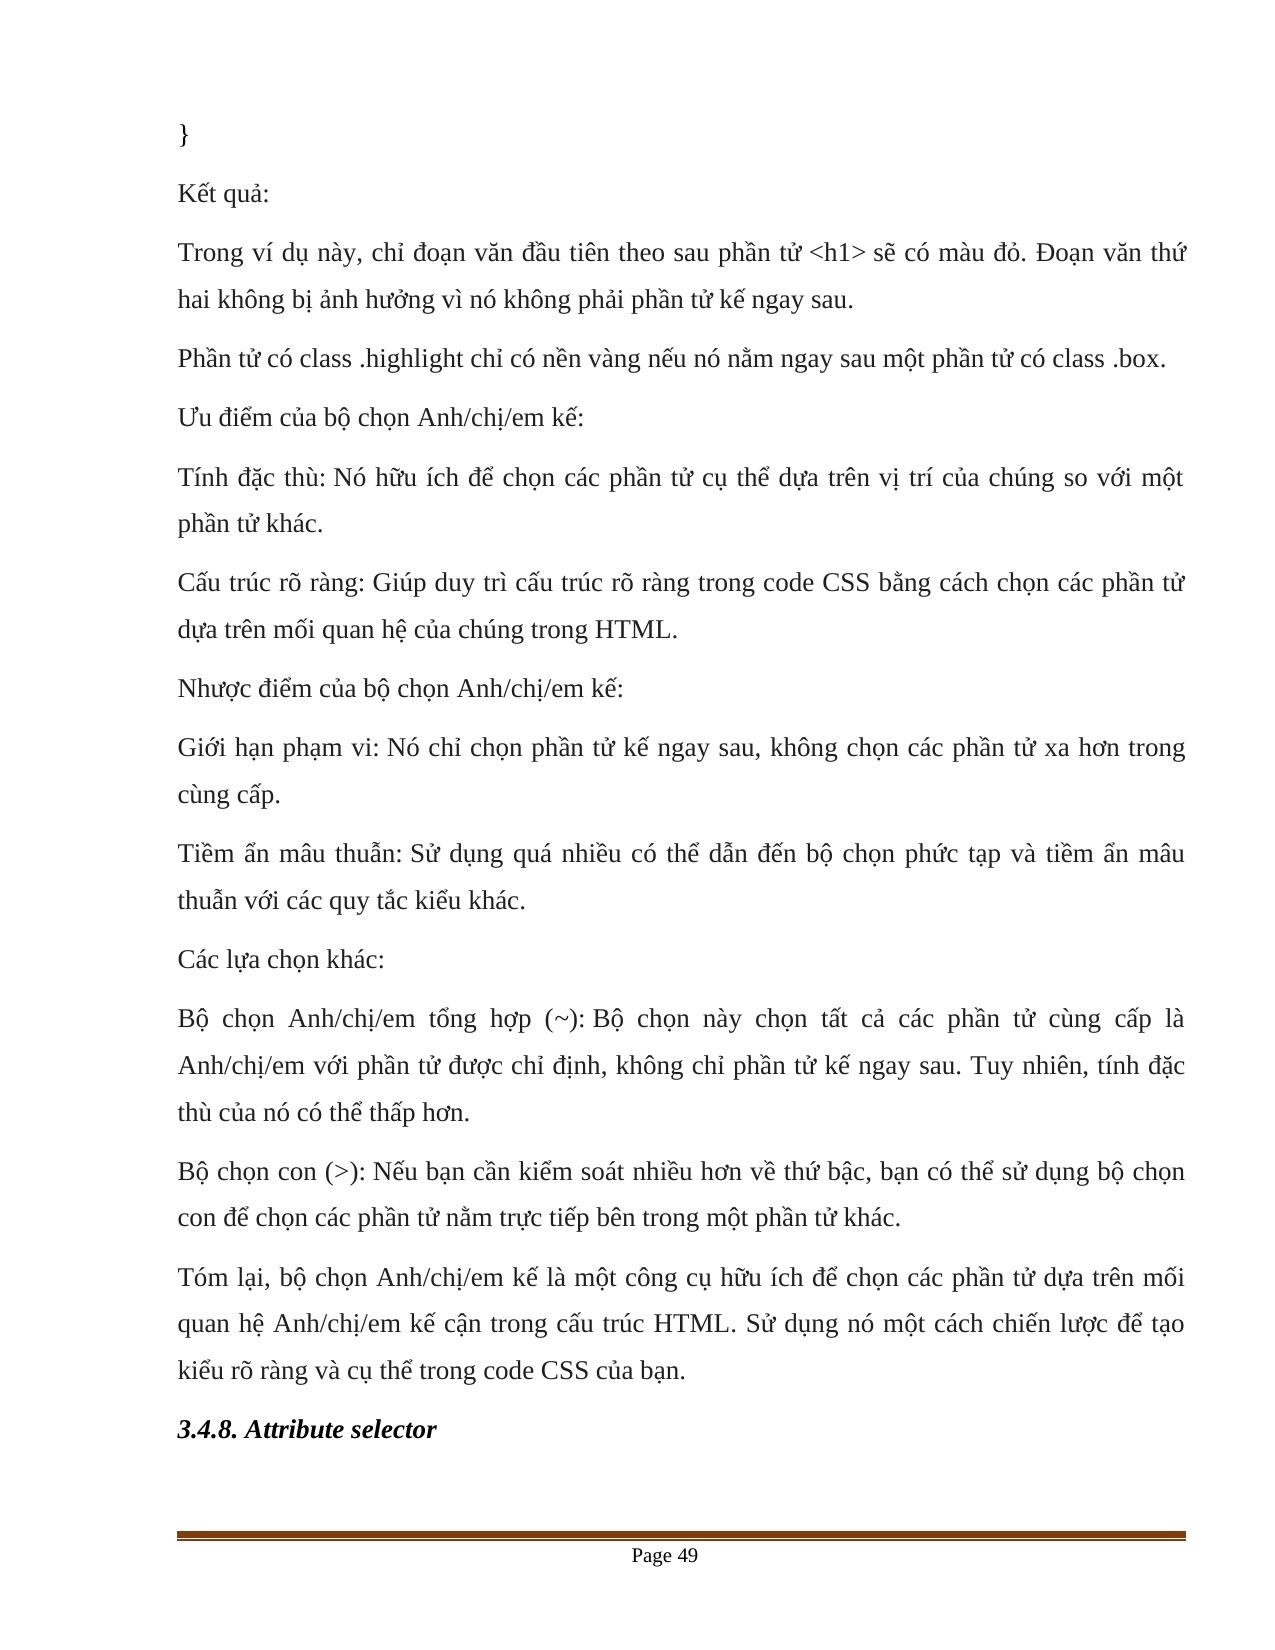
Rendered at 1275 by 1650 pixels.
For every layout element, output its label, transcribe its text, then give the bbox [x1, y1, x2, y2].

text Nhược điểm của bộ chọn Anh/chị/em kế: [177, 672, 1186, 703]
text Kết quả: [177, 177, 1186, 208]
text Tóm lại, bộ chọn Anh/chị/em kế là một công cụ hữu ích để chọn các phần tử dựa trên mối quan hệ Anh/chị/em kế cận trong cấu trúc HTML. Sử dụng nó một cách chiến lược để tạo kiểu rõ ràng và cụ thể trong code CSS của bạn. [177, 1261, 1186, 1385]
text 3.4.8. Attribute selector [177, 1413, 1186, 1444]
text Tính đặc thù: Nó hữu ích để chọn các phần tử cụ thể dựa trên vị trí của chúng so với một phần tử khác. [177, 461, 1186, 538]
text Bộ chọn con (>): Nếu bạn cần kiểm soát nhiều hơn về thứ bậc, bạn có thể sử dụng bộ chọn con để chọn các phần tử nằm trực tiếp bên trong một phần tử khác. [177, 1155, 1186, 1233]
text Trong ví dụ này, chỉ đoạn văn đầu tiên theo sau phần tử <h1> sẽ có màu đỏ. Đoạn văn thứ hai không bị ảnh hưởng vì nó không phải phần tử kế ngay sau. [177, 236, 1186, 314]
text Các lựa chọn khác: [177, 943, 1186, 974]
text } [177, 118, 1186, 149]
text Ưu điểm của bộ chọn Anh/chị/em kế: [177, 401, 1186, 433]
text Tiềm ẩn mâu thuẫn: Sử dụng quá nhiều có thể dẫn đến bộ chọn phức tạp và tiềm ẩn mâu thuẫn với các quy tắc kiểu khác. [177, 837, 1186, 915]
text Cấu trúc rõ ràng: Giúp duy trì cấu trúc rõ ràng trong code CSS bằng cách chọn các phần tử dựa trên mối quan hệ của chúng trong HTML. [177, 566, 1186, 644]
text Phần tử có class .highlight chỉ có nền vàng nếu nó nằm ngay sau một phần tử có class .box. [177, 342, 1186, 373]
text Bộ chọn Anh/chị/em tổng hợp (~): Bộ chọn này chọn tất cả các phần tử cùng cấp là Anh/chị/em với phần tử được chỉ định, không chỉ phần tử kế ngay sau. Tuy nhiên, tính đặc thù của nó có thể thấp hơn. [177, 1002, 1186, 1127]
text Giới hạn phạm vi: Nó chỉ chọn phần tử kế ngay sau, không chọn các phần tử xa hơn trong cùng cấp. [177, 731, 1186, 809]
